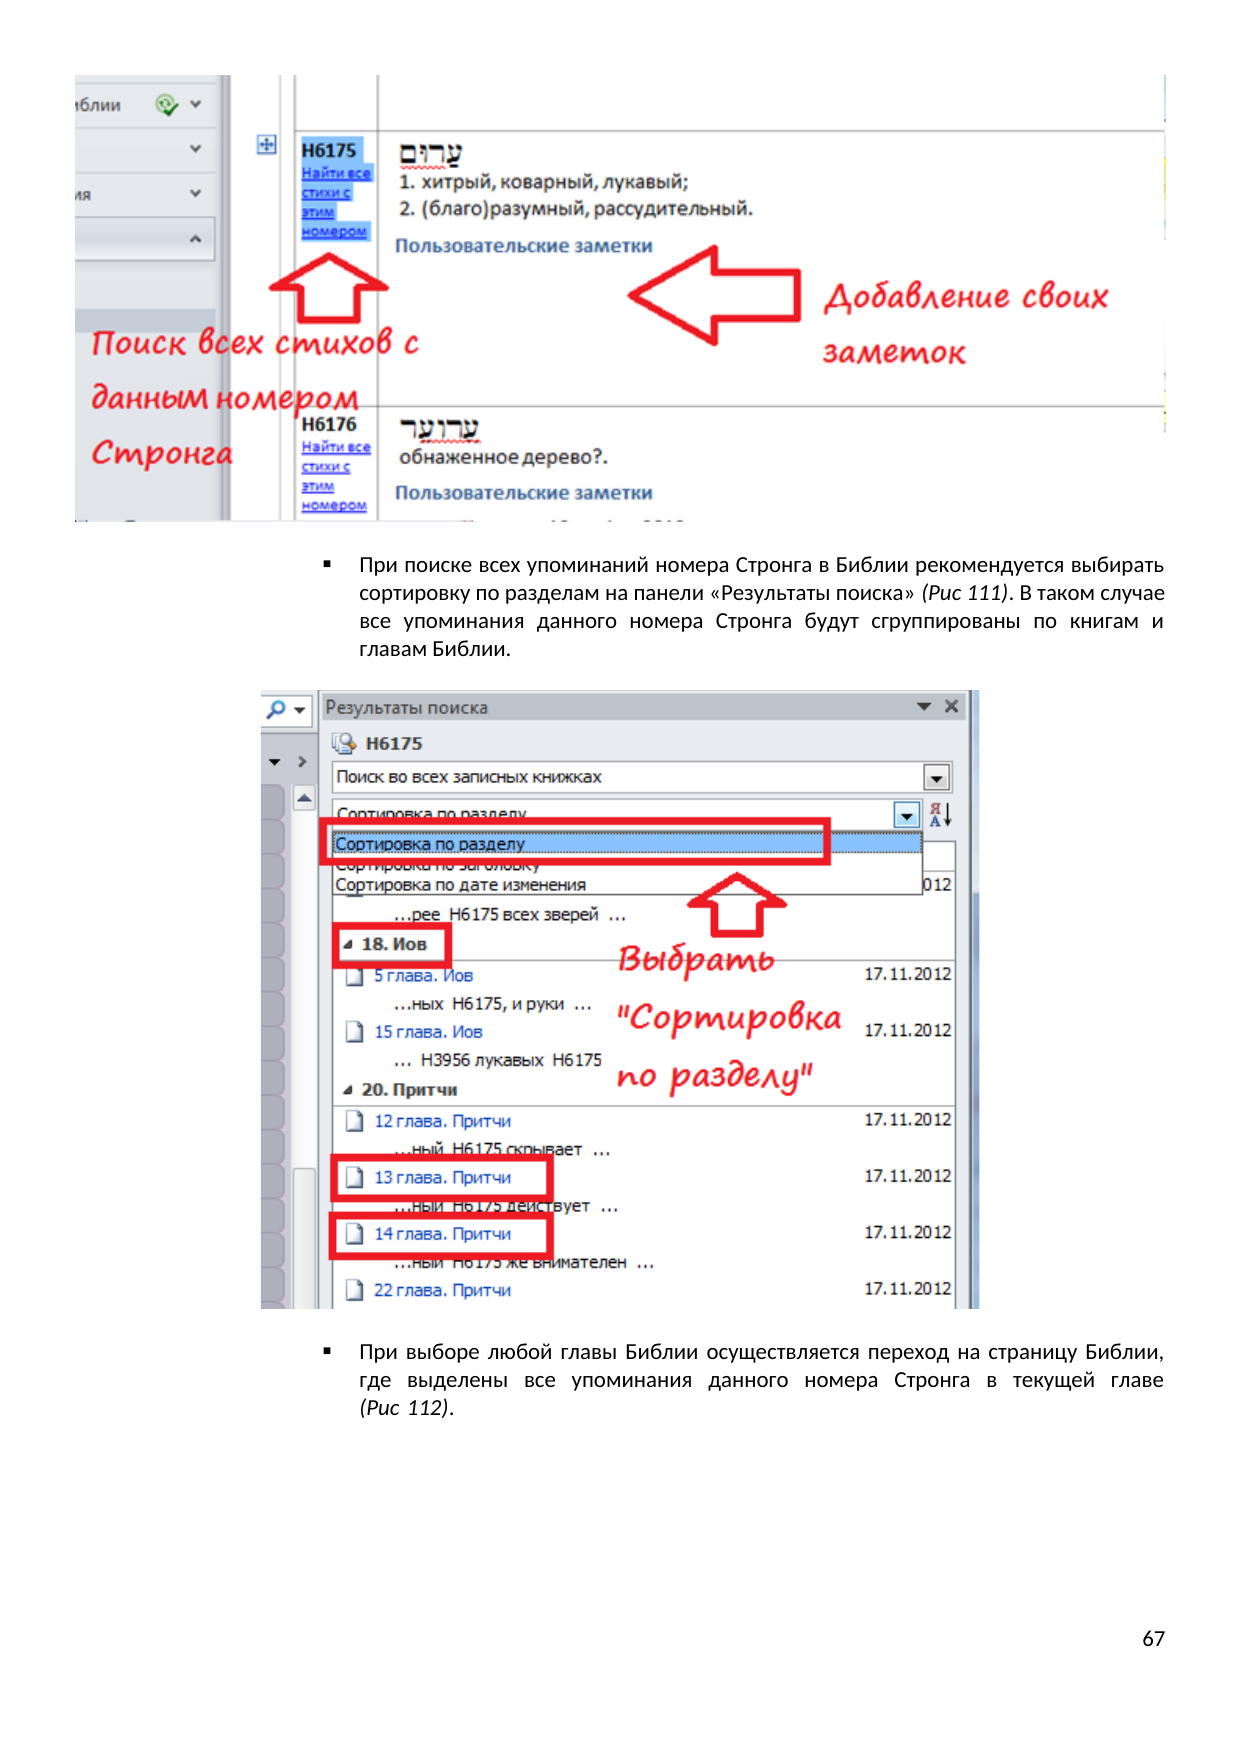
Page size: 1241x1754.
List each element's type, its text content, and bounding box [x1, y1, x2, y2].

picture [75, 75, 1166, 522]
picture [260, 690, 980, 1309]
list При поиске всех упоминаний номера Стронга в Библии рекомендуется выбирать сортировку по разделам на панели «Результаты поиска» (Рис 111). В таком случае все упоминания данного номера Стронга будут сгруппированы по книгам и главам Библии. [322, 550, 1165, 662]
list При выборе любой главы Библии осуществляется переход на страницу Библии, где выделены все упоминания данного номера Стронга в текущей главе (Рис 112). [322, 1337, 1165, 1421]
